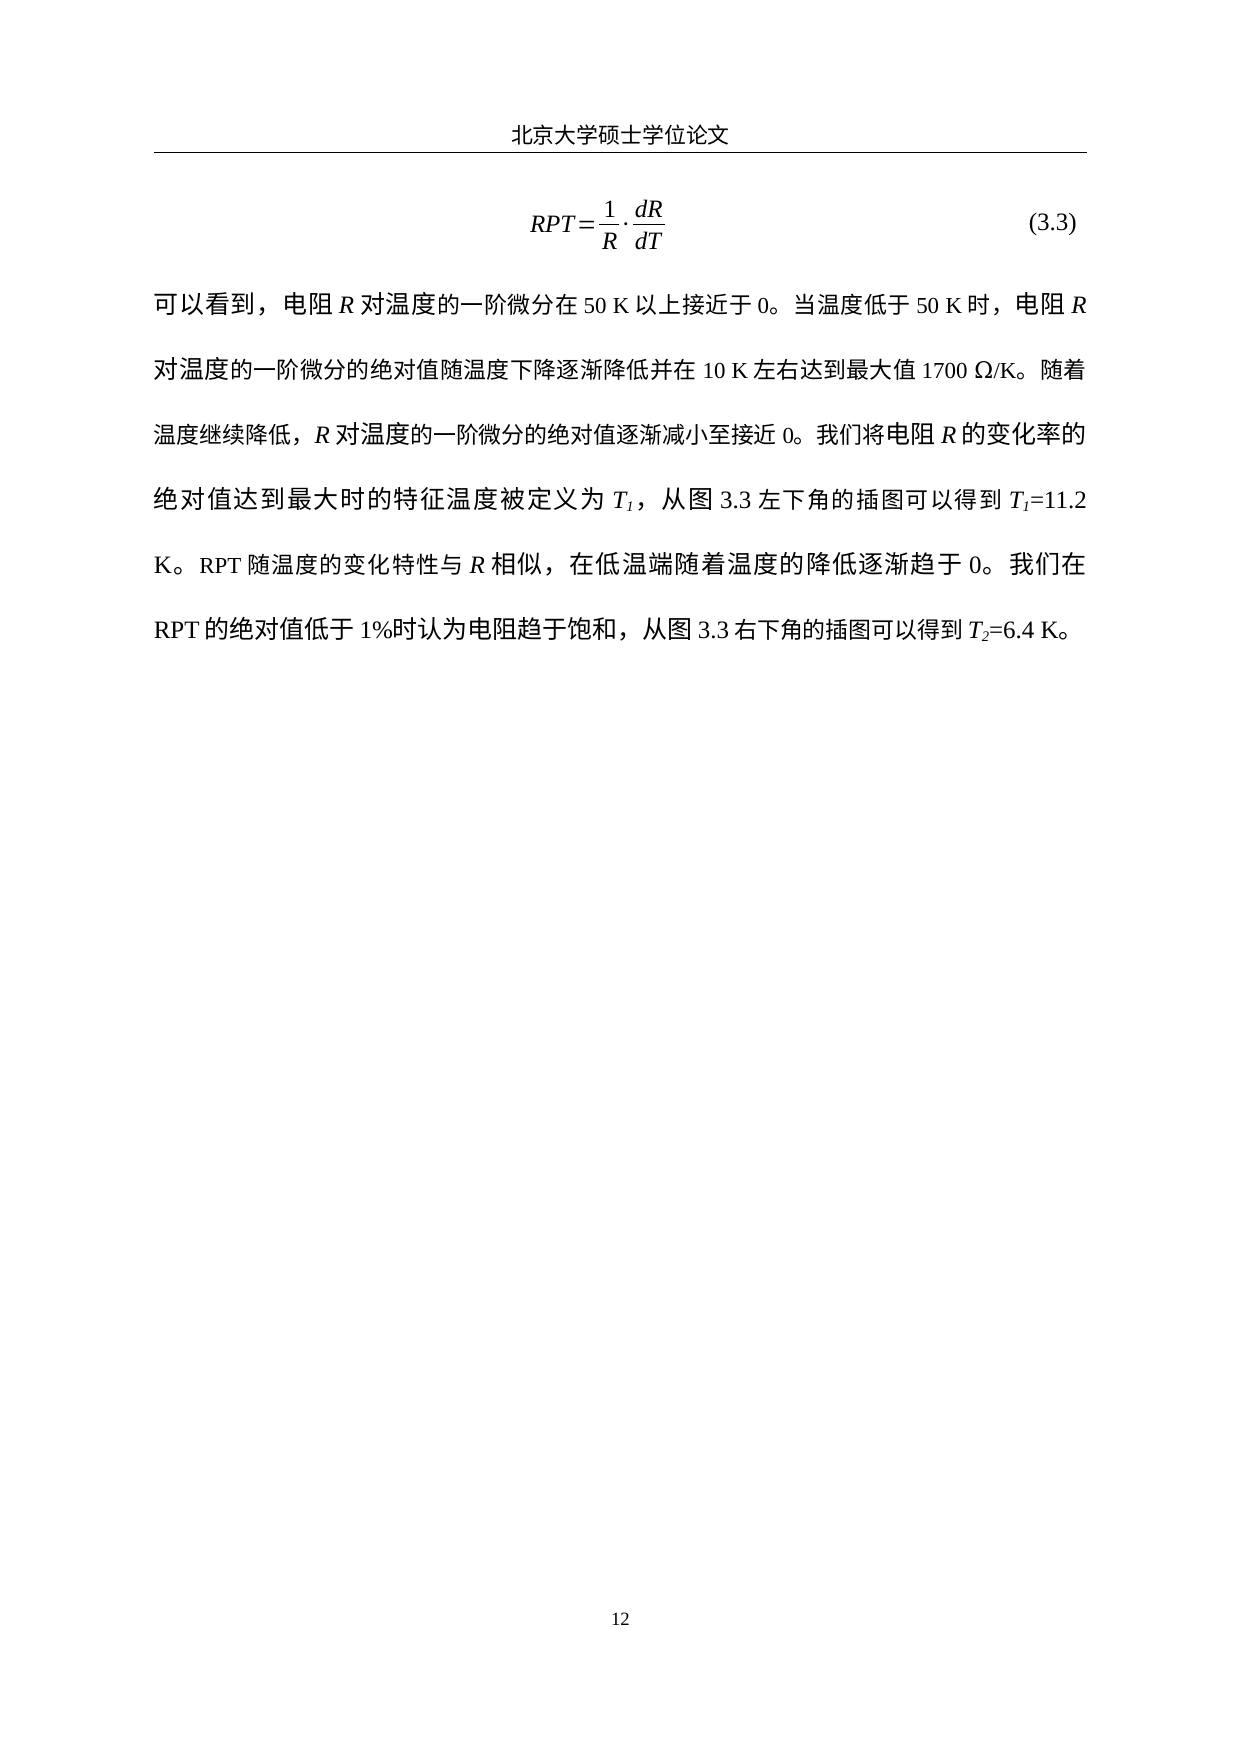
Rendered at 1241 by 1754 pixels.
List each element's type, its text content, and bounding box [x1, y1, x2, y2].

text 可以看到，电阻R对温度的一阶微分在50 K以上接近于0。当温度低于50 K时，电阻R对温度的一阶微分的绝对值随温度下降逐渐降低并在10 K左右达到最大值1700 Ω/K。随着温度继续降低，R对温度的一阶微分的绝对值逐渐减小至接近0。我们将电阻R的变化率的绝对值达到最大时的特征温度被定义为T1，从图3.3左下角的插图可以得到T1=11.2 K。RPT随温度的变化特性与R相似，在低温端随着温度的降低逐渐趋于0。我们在RPT的绝对值低于1%时认为电阻趋于饱和，从图3.3右下角的插图可以得到T2=6.4 K。 [153, 270, 1087, 660]
text (3.3) [153, 193, 1087, 258]
